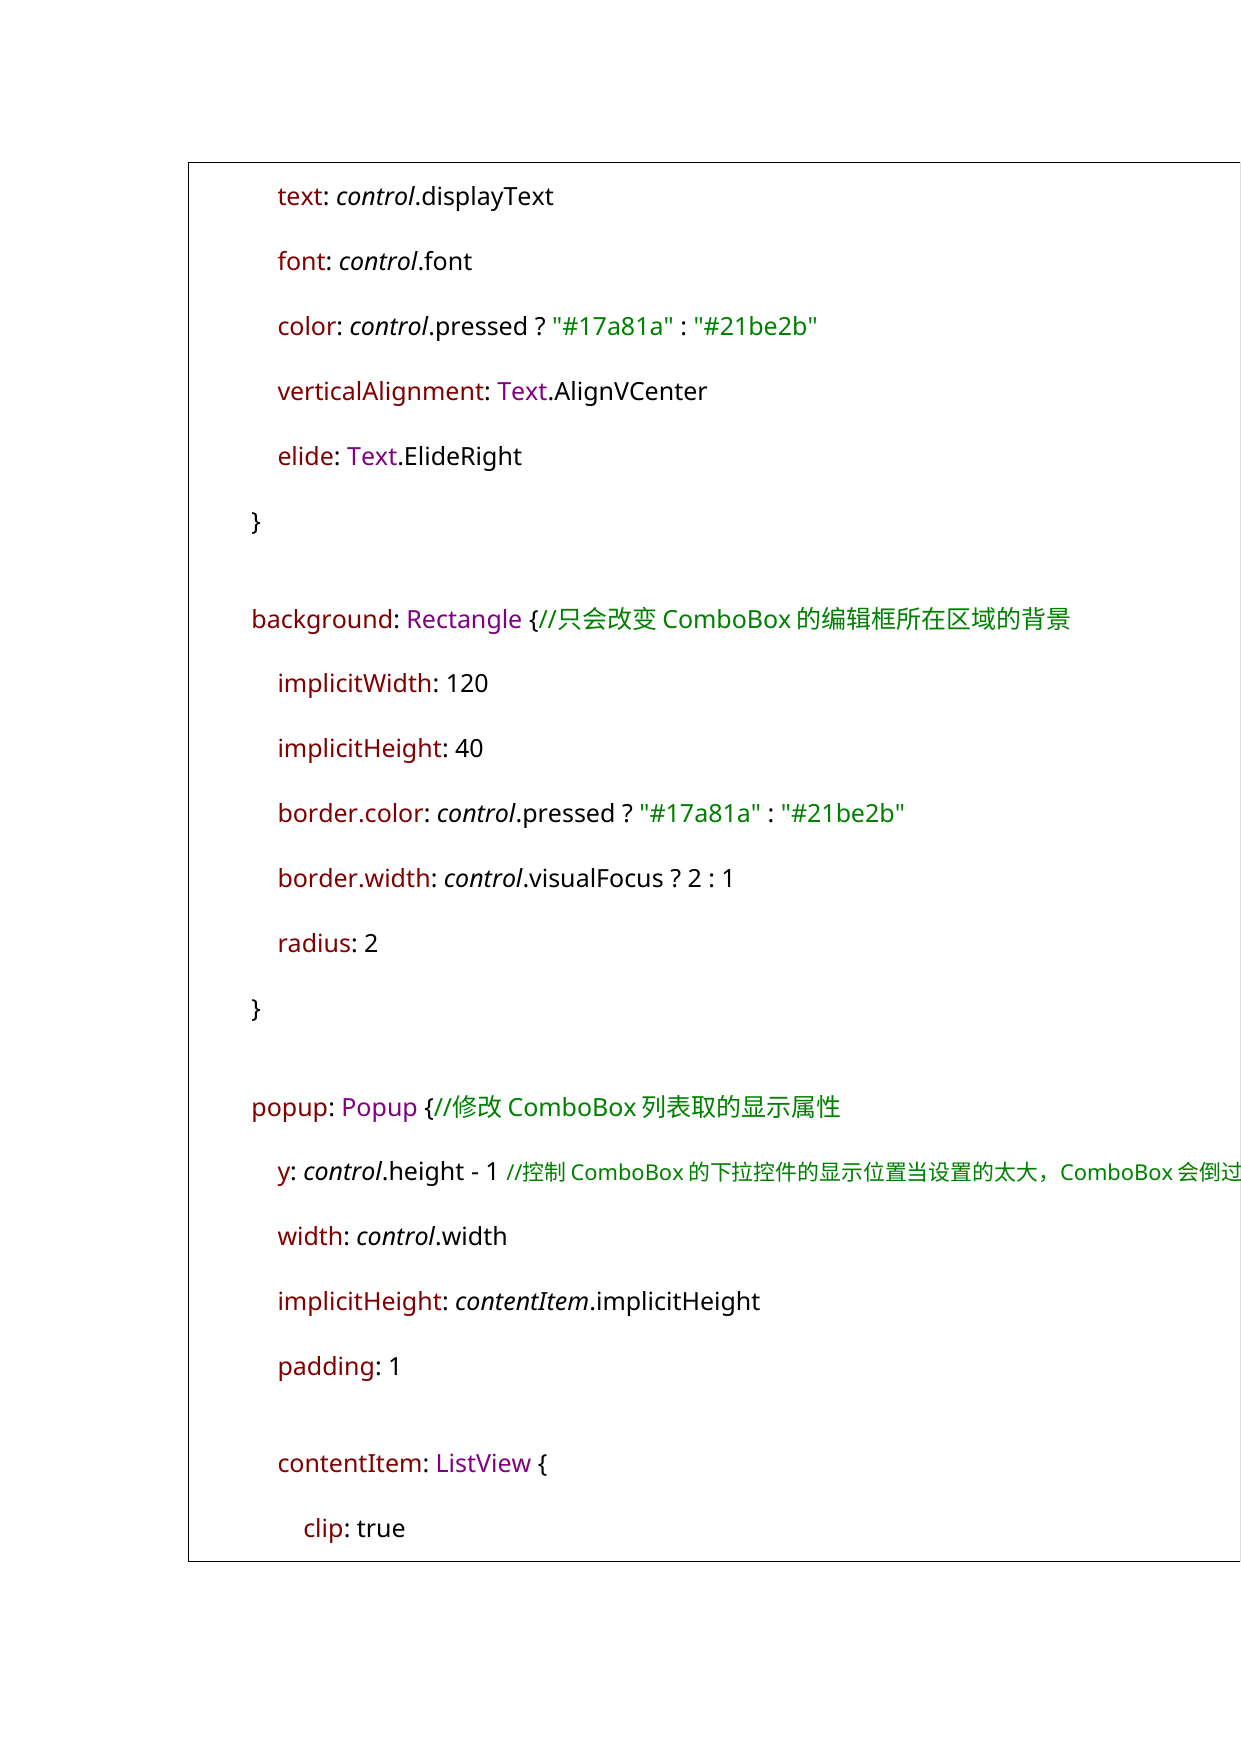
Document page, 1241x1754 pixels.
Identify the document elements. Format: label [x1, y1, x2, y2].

table_header [189, 163, 1240, 1561]
